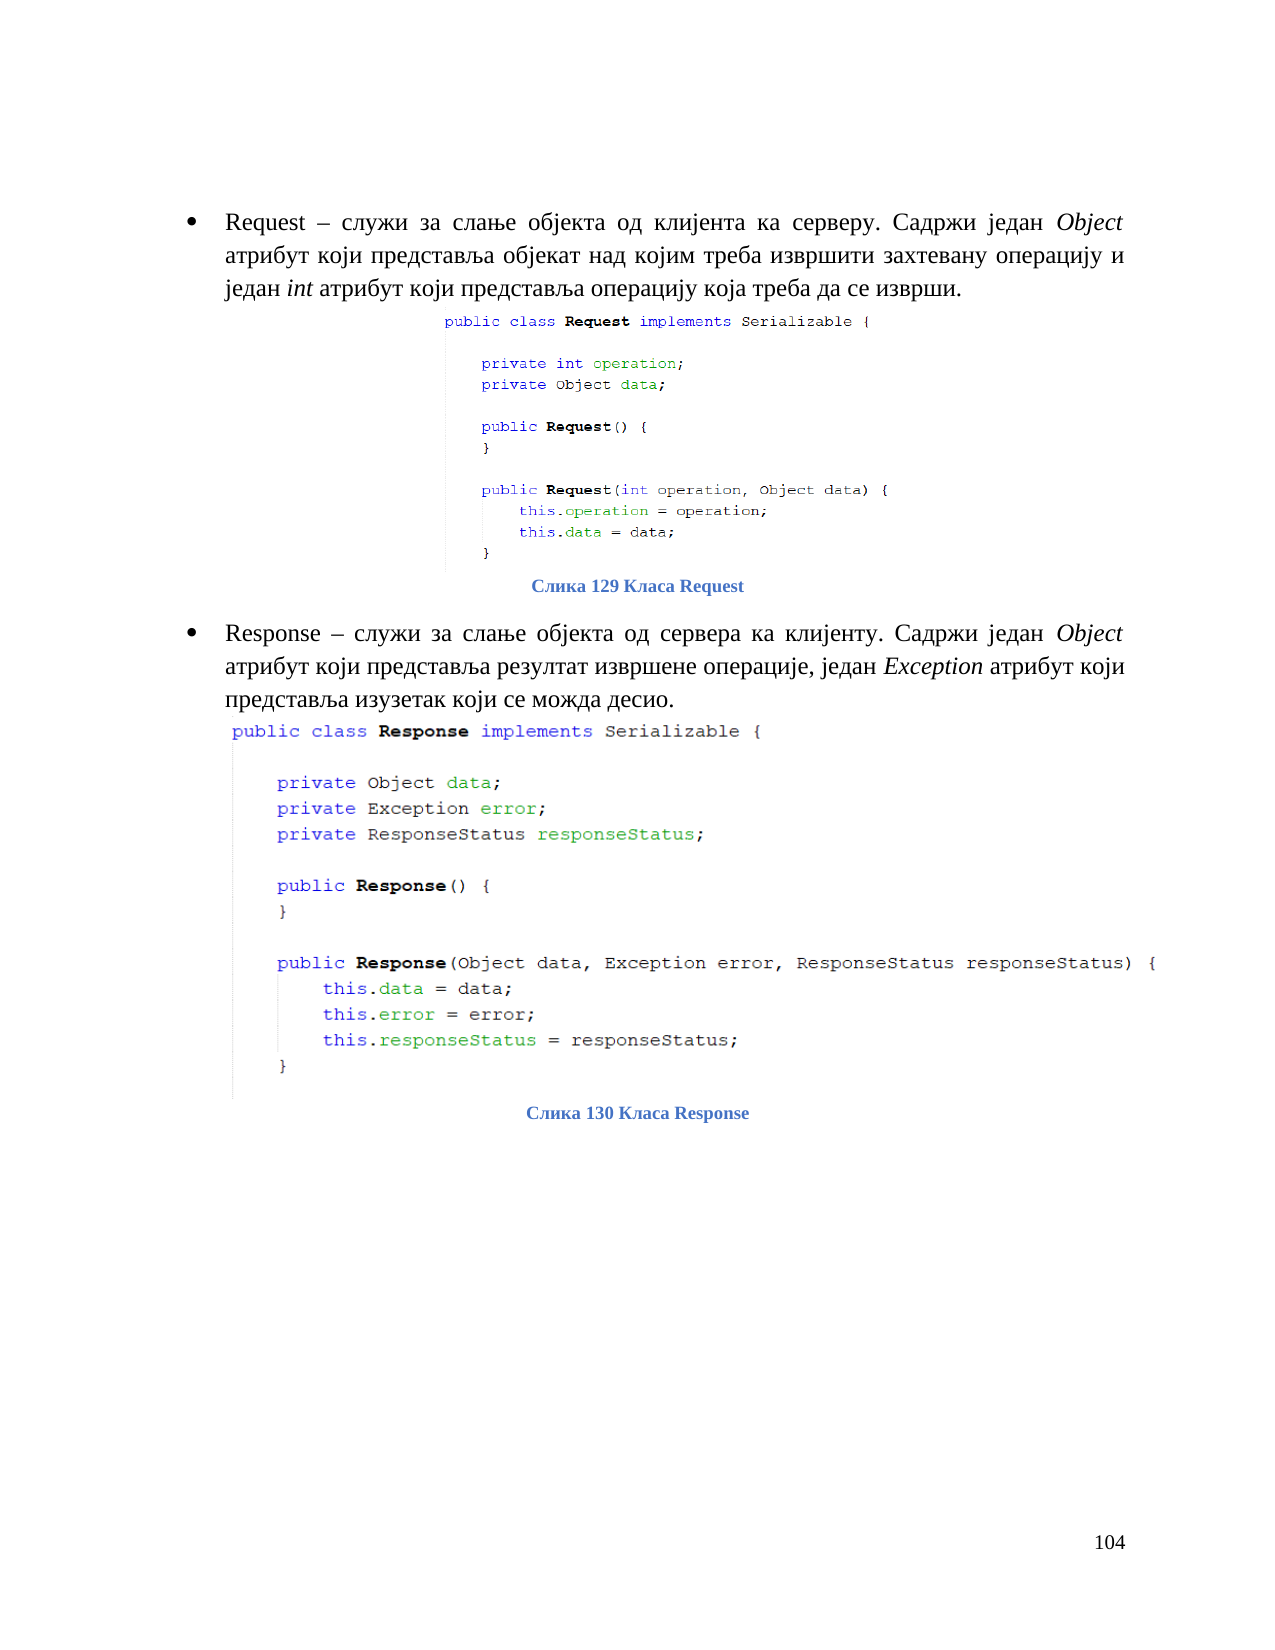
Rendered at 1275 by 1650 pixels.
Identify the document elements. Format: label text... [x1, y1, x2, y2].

text Слика 129 Класа Request [150, 575, 1125, 597]
list Response – служи за слање објекта од сервера ка клијенту. Садржи један Object атрибут који представља резултат извршене операције, један Exception атрибут који представља изузетак који се можда десио. [187, 618, 1125, 712]
text Слика 130 Класа Response [150, 1102, 1125, 1123]
picture [440, 306, 910, 572]
picture [225, 716, 1166, 1099]
list Request – служи за слање објекта од клијента ка серверу. Садржи један Object атрибут који представља објекат над којим треба извршити захтевану операцију и један int атрибут који представља операцију која треба да се изврши. [187, 207, 1125, 302]
